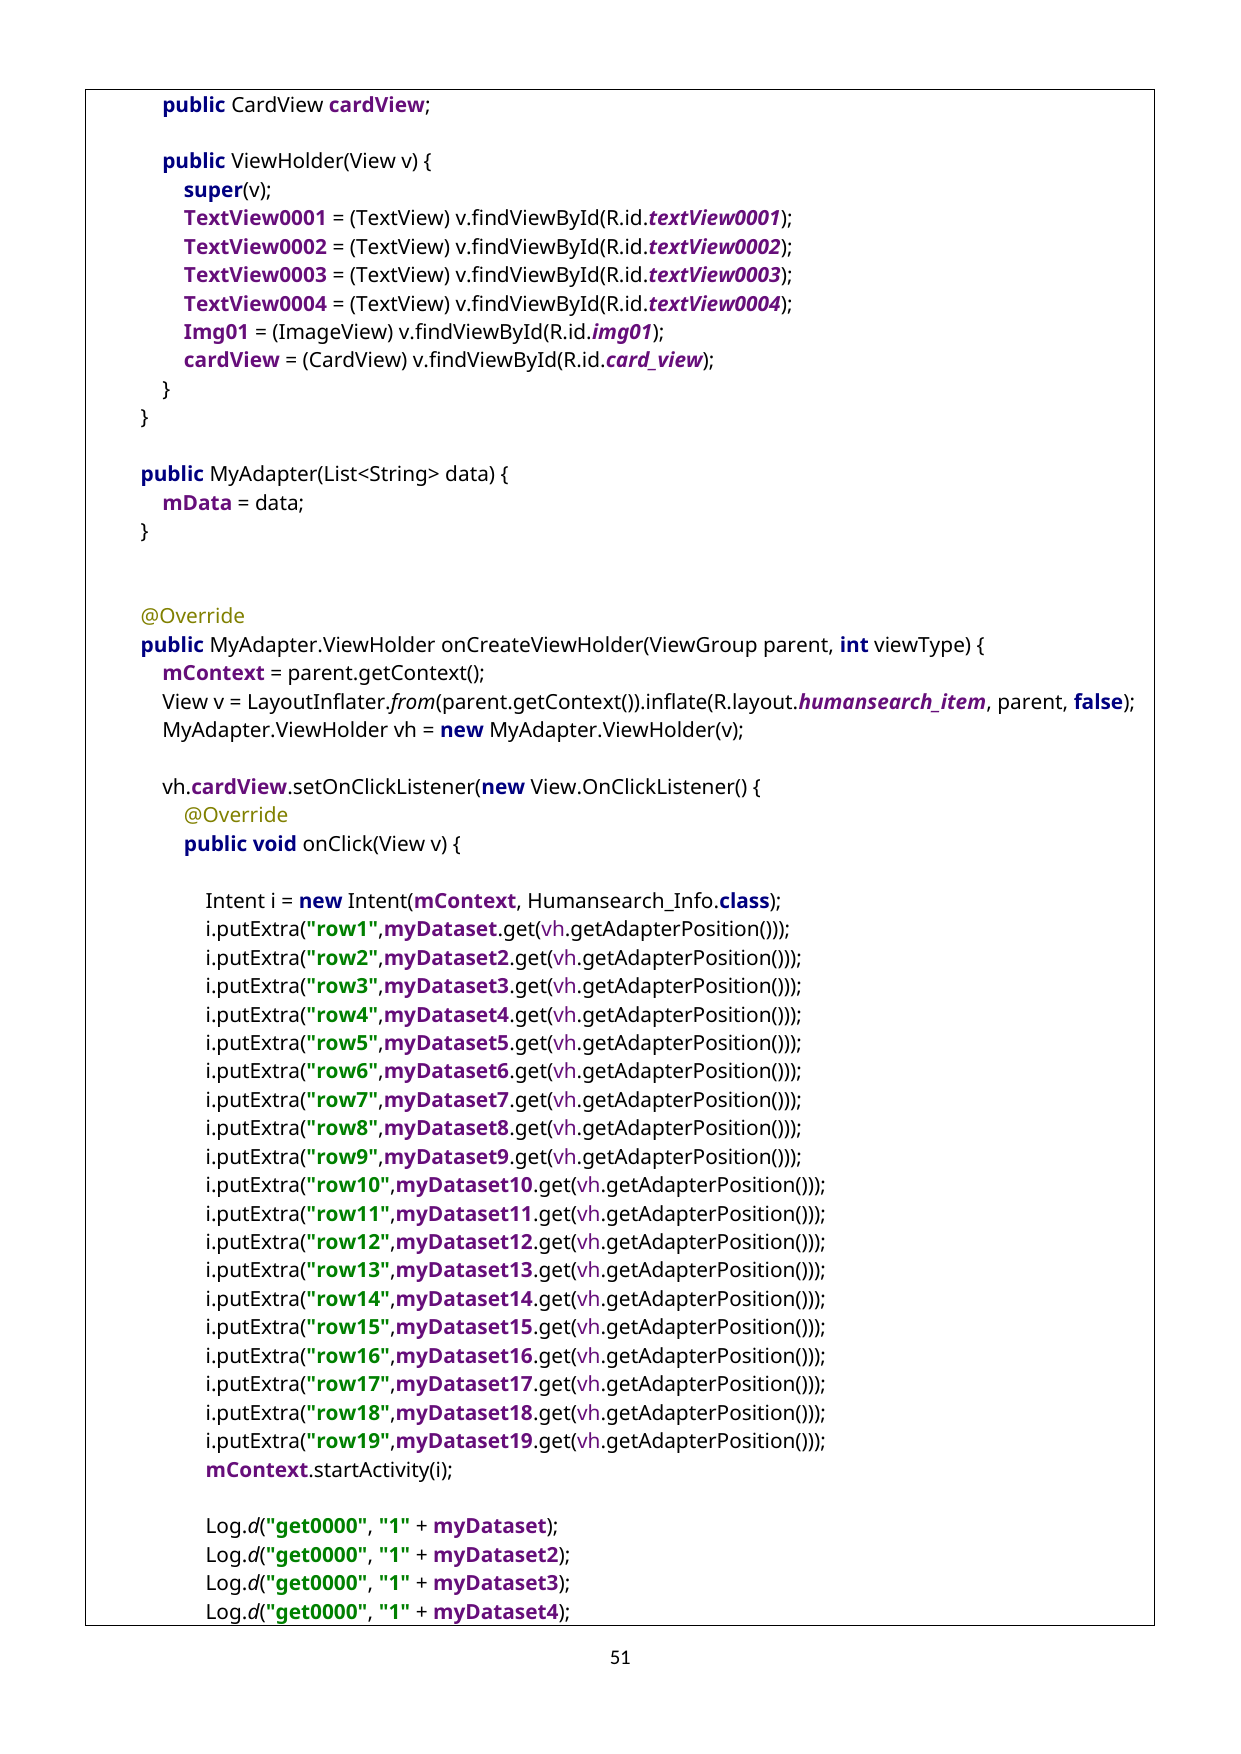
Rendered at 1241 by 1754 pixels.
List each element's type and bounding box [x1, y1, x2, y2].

table_cell [86, 90, 1154, 1625]
